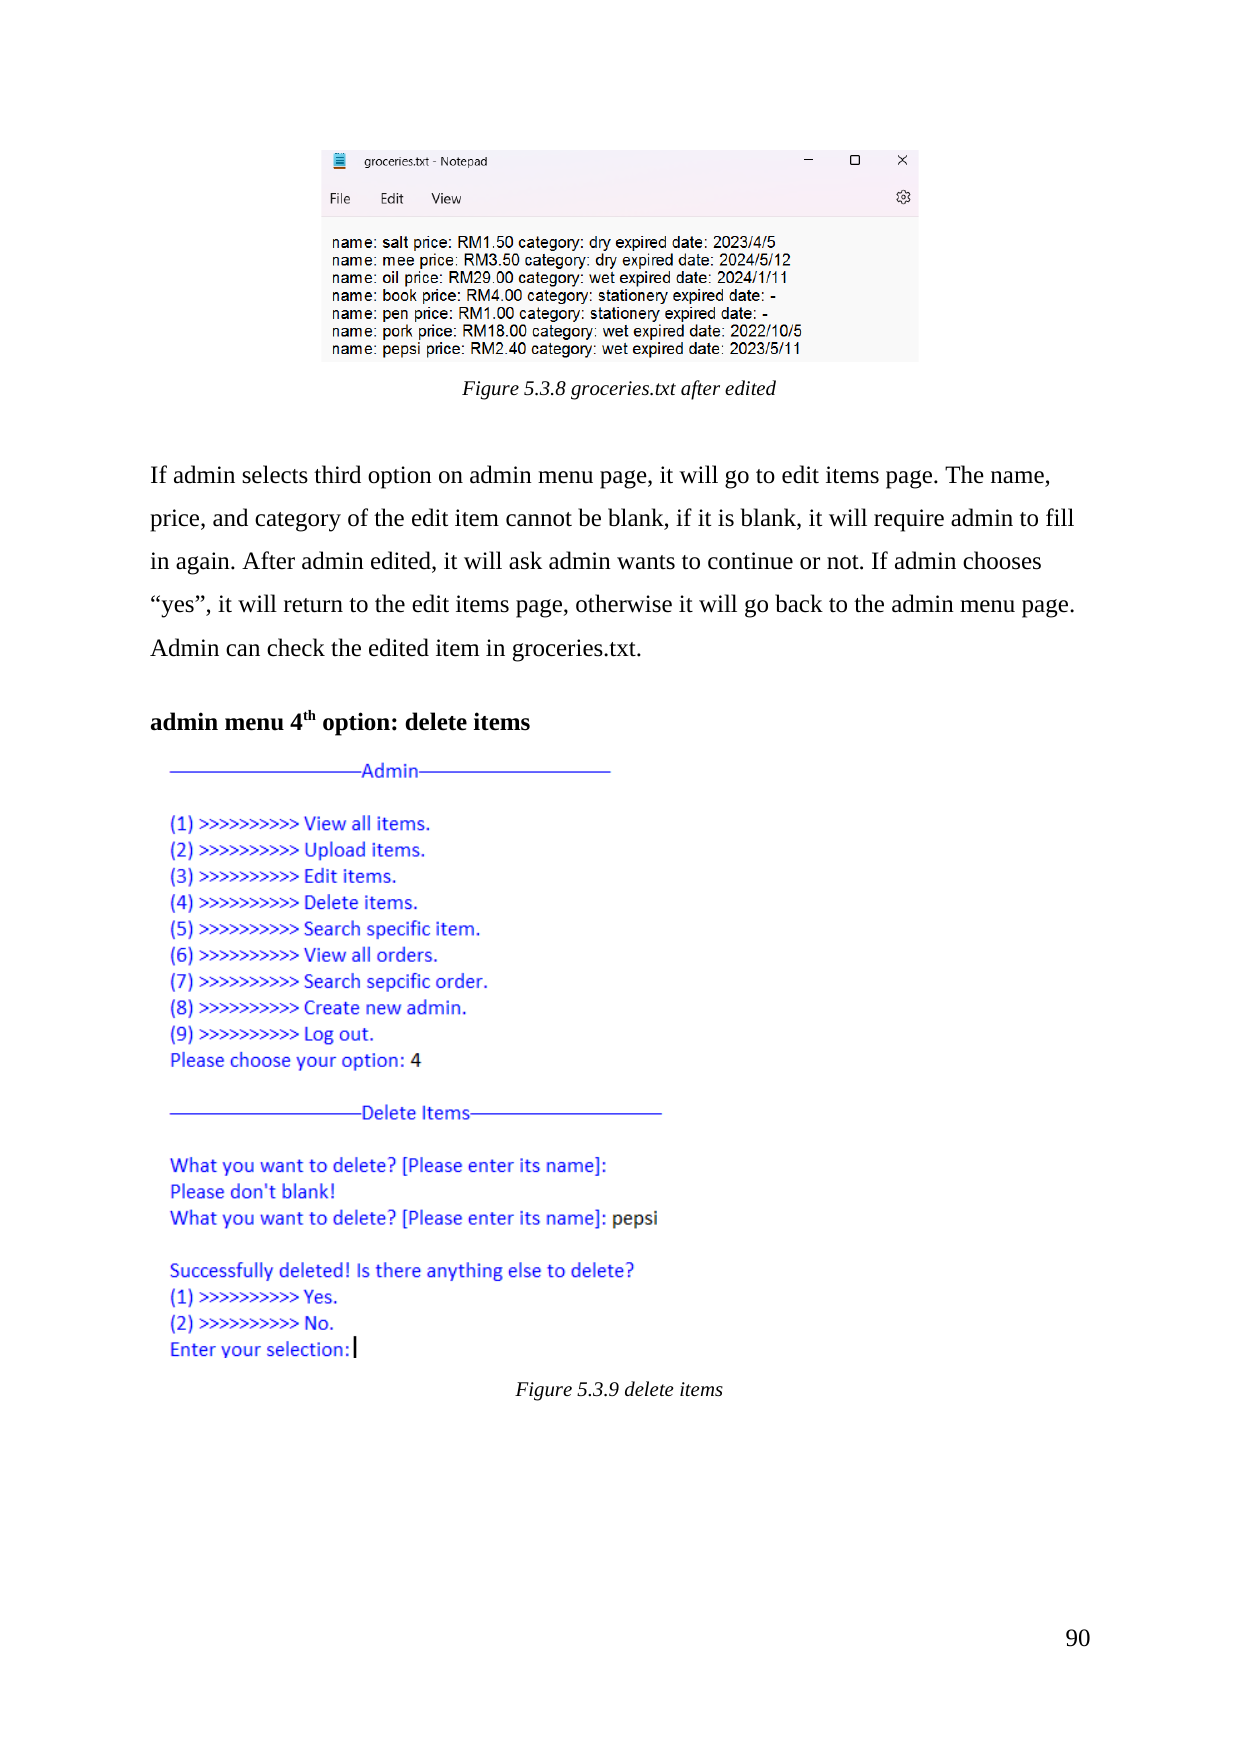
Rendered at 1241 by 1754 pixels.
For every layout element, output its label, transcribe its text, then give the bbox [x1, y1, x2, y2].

text admin menu 4th option: delete items [150, 707, 1090, 736]
text Figure 5.3.8 groceries.txt after edited [150, 376, 1090, 400]
picture [321, 150, 919, 362]
text If admin selects third option on admin menu page, it will go to edit items page. The name, price, and category of the edit item cannot be blank, if it is blank, it will require admin to fill in again. After admin edited, it will ask admin wants to continue or not. If admin chooses “yes”, it will return to the edit items page, otherwise it will go back to the admin menu page. Admin can check the edited item in groceries.txt. [150, 460, 1090, 661]
text Figure 5.3.9 delete items [150, 1377, 1090, 1401]
picture [167, 750, 1074, 1358]
